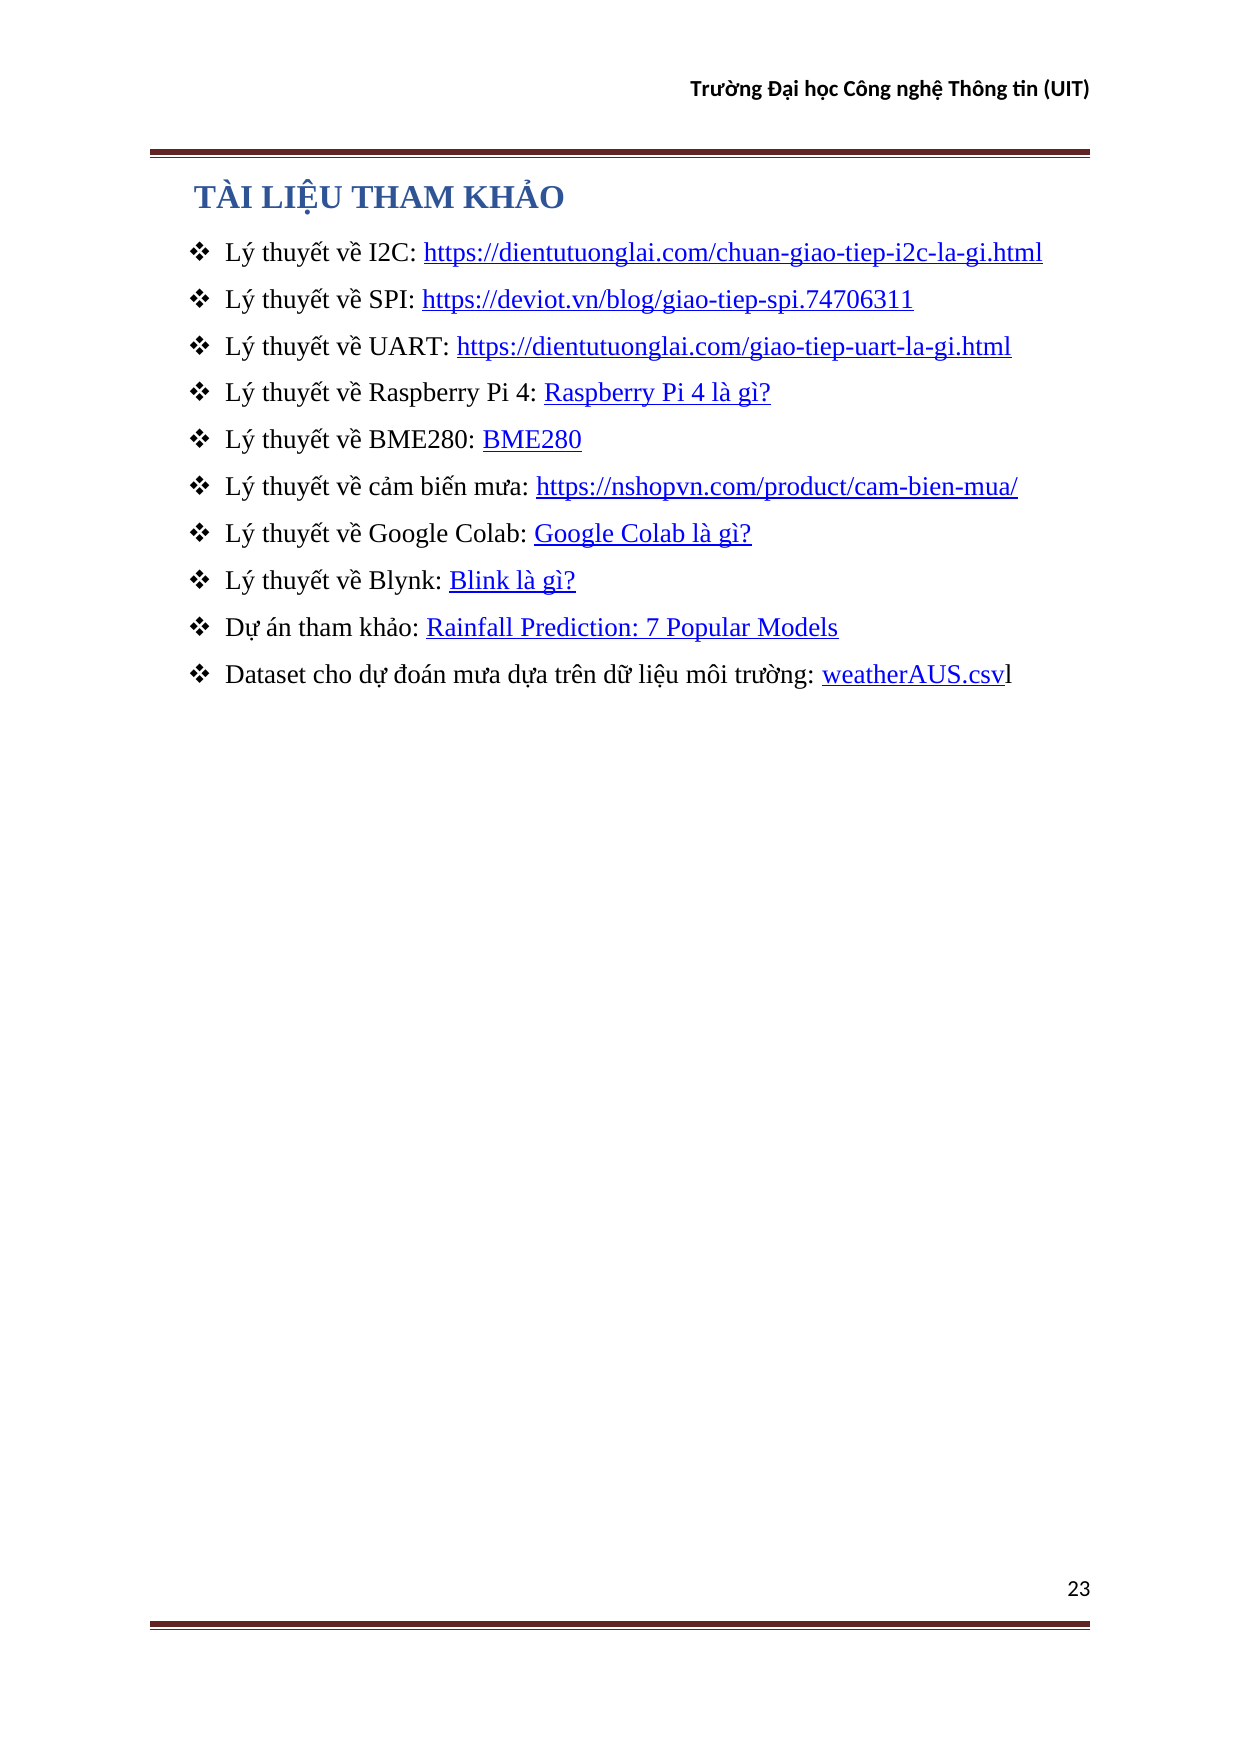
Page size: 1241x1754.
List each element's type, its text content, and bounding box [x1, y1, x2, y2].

list Dự án tham khảo: Rainfall Prediction: 7 Popular Models [187, 611, 1090, 642]
subtitle TÀI LIỆU THAM KHẢO [194, 178, 1090, 216]
list Lý thuyết về BME280: BME280 [187, 423, 1090, 455]
list Lý thuyết về cảm biến mưa: https://nshopvn.com/product/cam-bien-mua/ [187, 470, 1090, 502]
list Lý thuyết về I2C: https://dientutuonglai.com/chuan-giao-tiep-i2c-la-gi.html [187, 236, 1090, 267]
list Lý thuyết về Blynk: Blink là gì? [187, 564, 1090, 595]
list Lý thuyết về Raspberry Pi 4: Raspberry Pi 4 là gì? [187, 377, 1090, 408]
list Lý thuyết về UART: https://dientutuonglai.com/giao-tiep-uart-la-gi.html [187, 330, 1090, 361]
list Lý thuyết về SPI: https://deviot.vn/blog/giao-tiep-spi.74706311 [187, 283, 1090, 314]
list Dataset cho dự đoán mưa dựa trên dữ liệu môi trường: weatherAUS.csvl [187, 658, 1090, 689]
list Lý thuyết về Google Colab: Google Colab là gì? [187, 517, 1090, 548]
